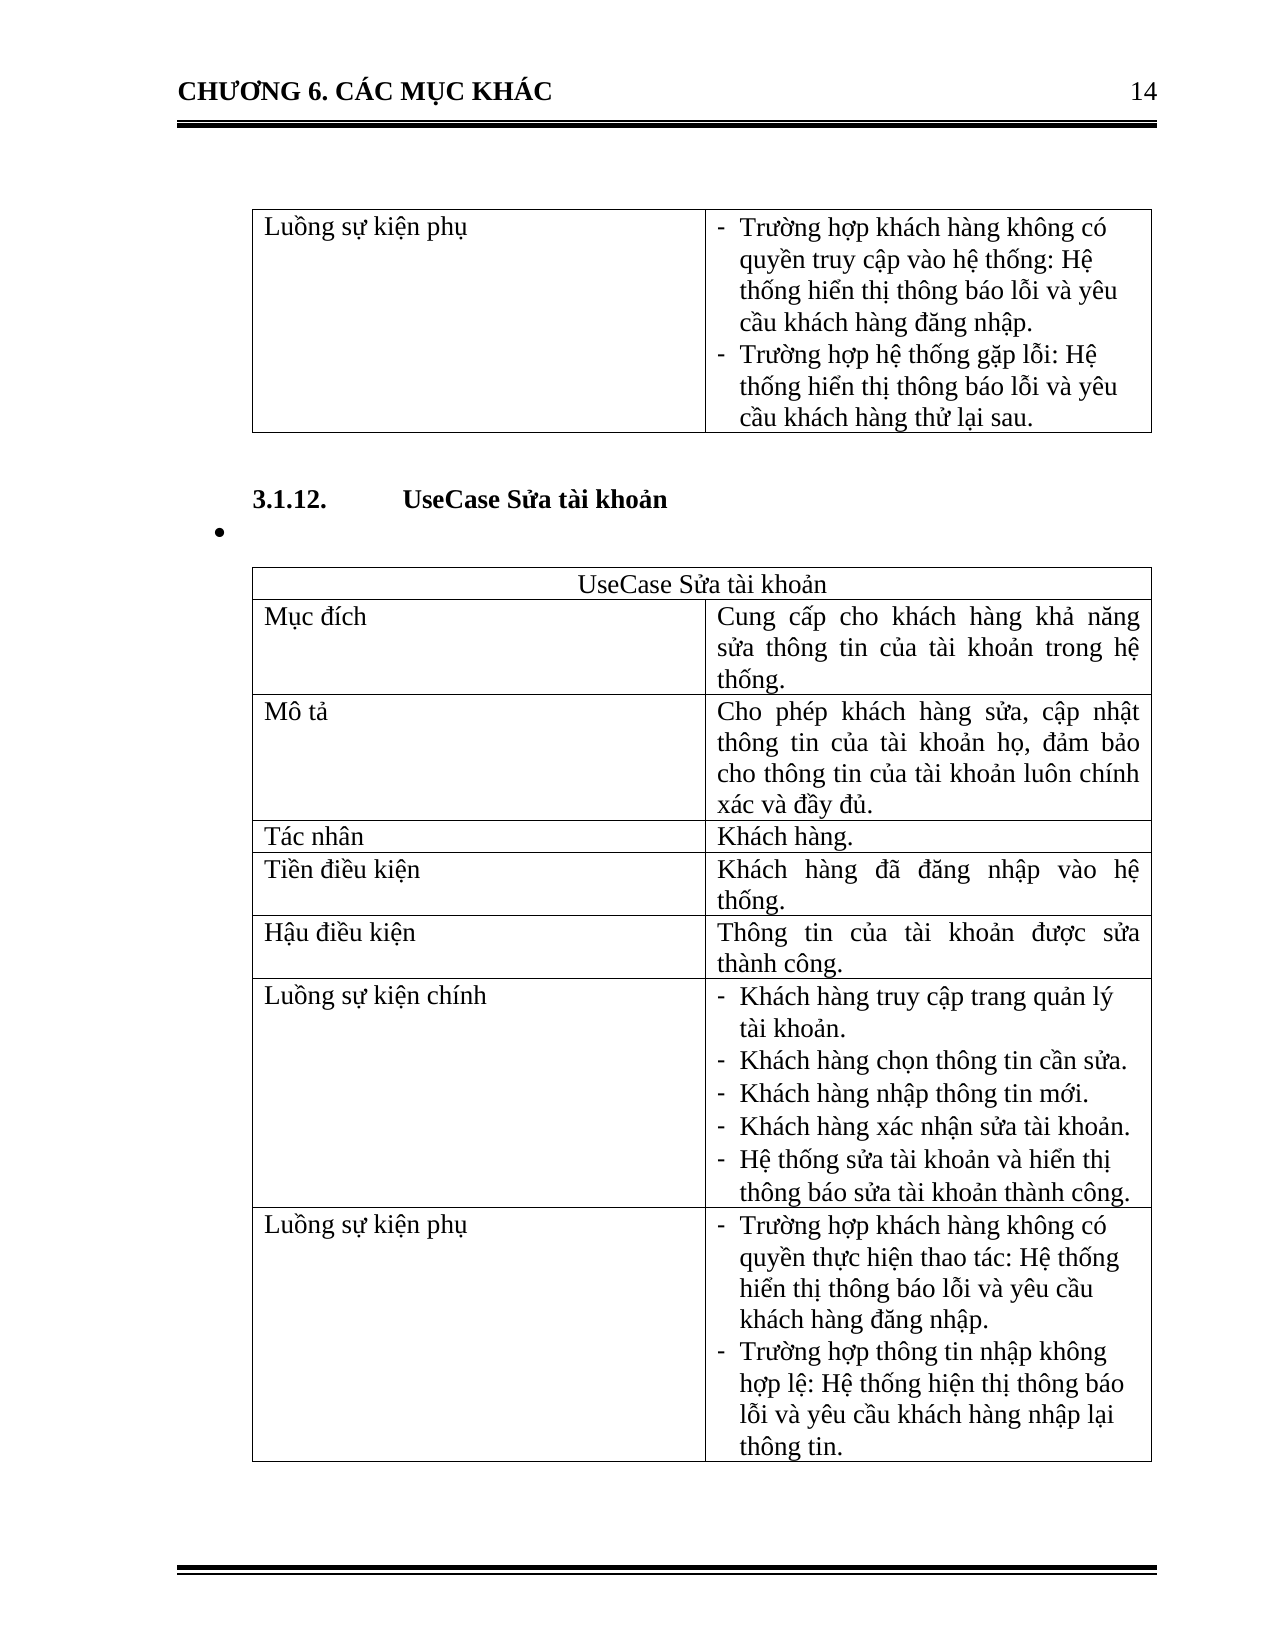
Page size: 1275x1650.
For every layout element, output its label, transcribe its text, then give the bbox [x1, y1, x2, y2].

table_header UseCase Sửa tài khoản [253, 568, 1151, 599]
table_cell Trường hợp khách hàng không có quyền truy cập vào hệ thống: Hệ thống hiển thị thông báo lỗi và yêu cầu khách hàng đăng nhập. Trường hợp hệ thống gặp lỗi: Hệ thống hiển thị thông báo lỗi và yêu cầu khách hàng thử lại sau. [706, 210, 1151, 432]
table_cell Tác nhân [253, 821, 705, 852]
table_cell Cho phép khách hàng sửa, cập nhật thông tin của tài khoản họ, đảm bảo cho thông tin của tài khoản luôn chính xác và đầy đủ. [706, 695, 1151, 819]
table_cell Luồng sự kiện phụ [253, 1208, 705, 1461]
table_cell Khách hàng truy cập trang quản lý tài khoản. Khách hàng chọn thông tin cần sửa. Khách hàng nhập thông tin mới. Khách hàng xác nhận sửa tài khoản. Hệ thống sửa tài khoản và hiển thị thông báo sửa tài khoản thành công. [706, 979, 1151, 1207]
table_cell Thông tin của tài khoản được sửa thành công. [706, 916, 1151, 978]
subtitle UseCase Sửa tài khoản [252, 483, 1157, 514]
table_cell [706, 1208, 1151, 1461]
table_cell Mục đích [253, 600, 705, 694]
table_cell Hậu điều kiện [253, 916, 705, 978]
table_cell Tiền điều kiện [253, 853, 705, 915]
table_cell Mô tả [253, 695, 705, 819]
table_cell Luồng sự kiện chính [253, 979, 705, 1207]
table_cell Khách hàng đã đăng nhập vào hệ thống. [706, 853, 1151, 915]
table_cell Luồng sự kiện phụ [253, 210, 705, 432]
table_cell Cung cấp cho khách hàng khả năng sửa thông tin của tài khoản trong hệ thống. [706, 600, 1151, 694]
table_cell Khách hàng. [706, 821, 1151, 852]
